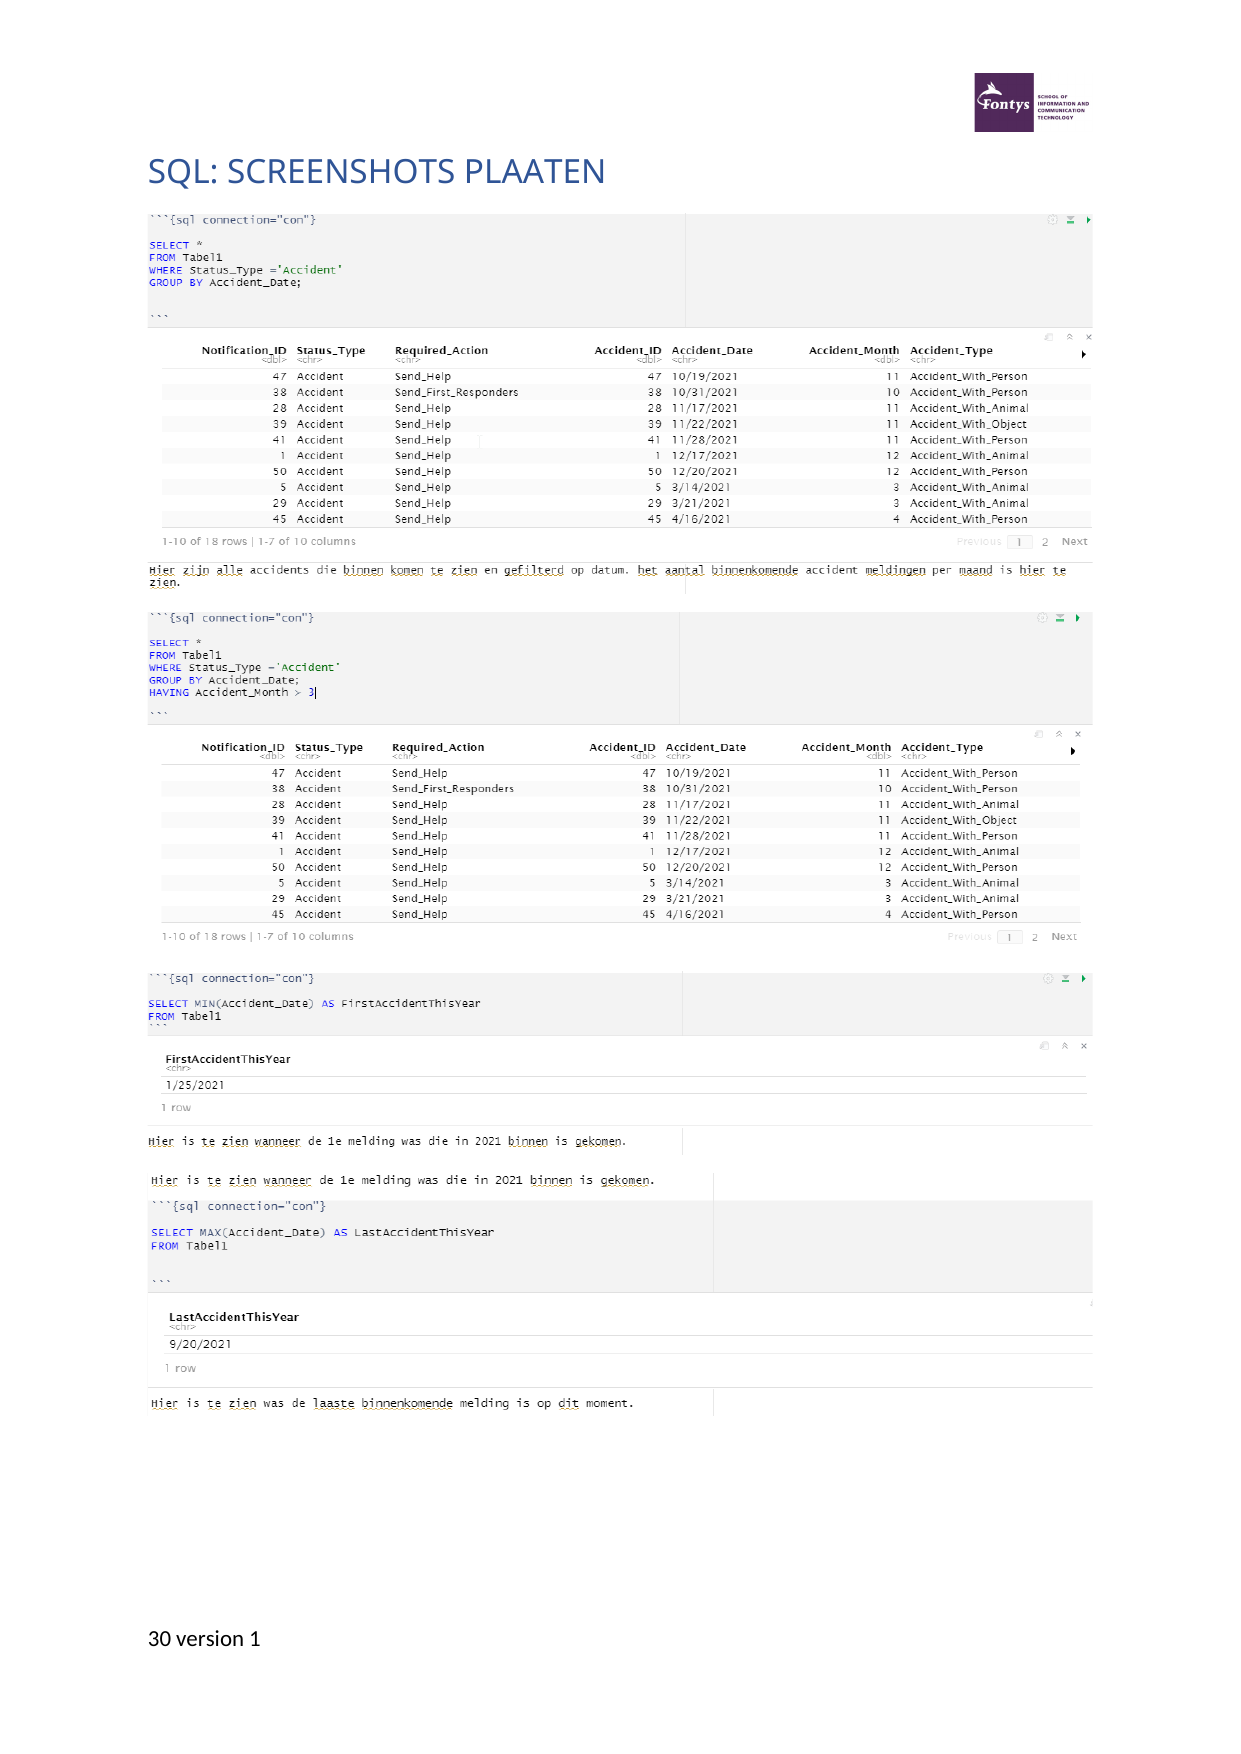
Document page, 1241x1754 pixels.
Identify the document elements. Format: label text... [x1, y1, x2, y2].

picture [147, 971, 1093, 1155]
picture [147, 1173, 1093, 1416]
picture [147, 213, 1093, 594]
picture [147, 612, 1093, 953]
picture [974, 73, 1093, 132]
text SQL: SCREENSHOTS PLAATEN [148, 148, 1093, 193]
